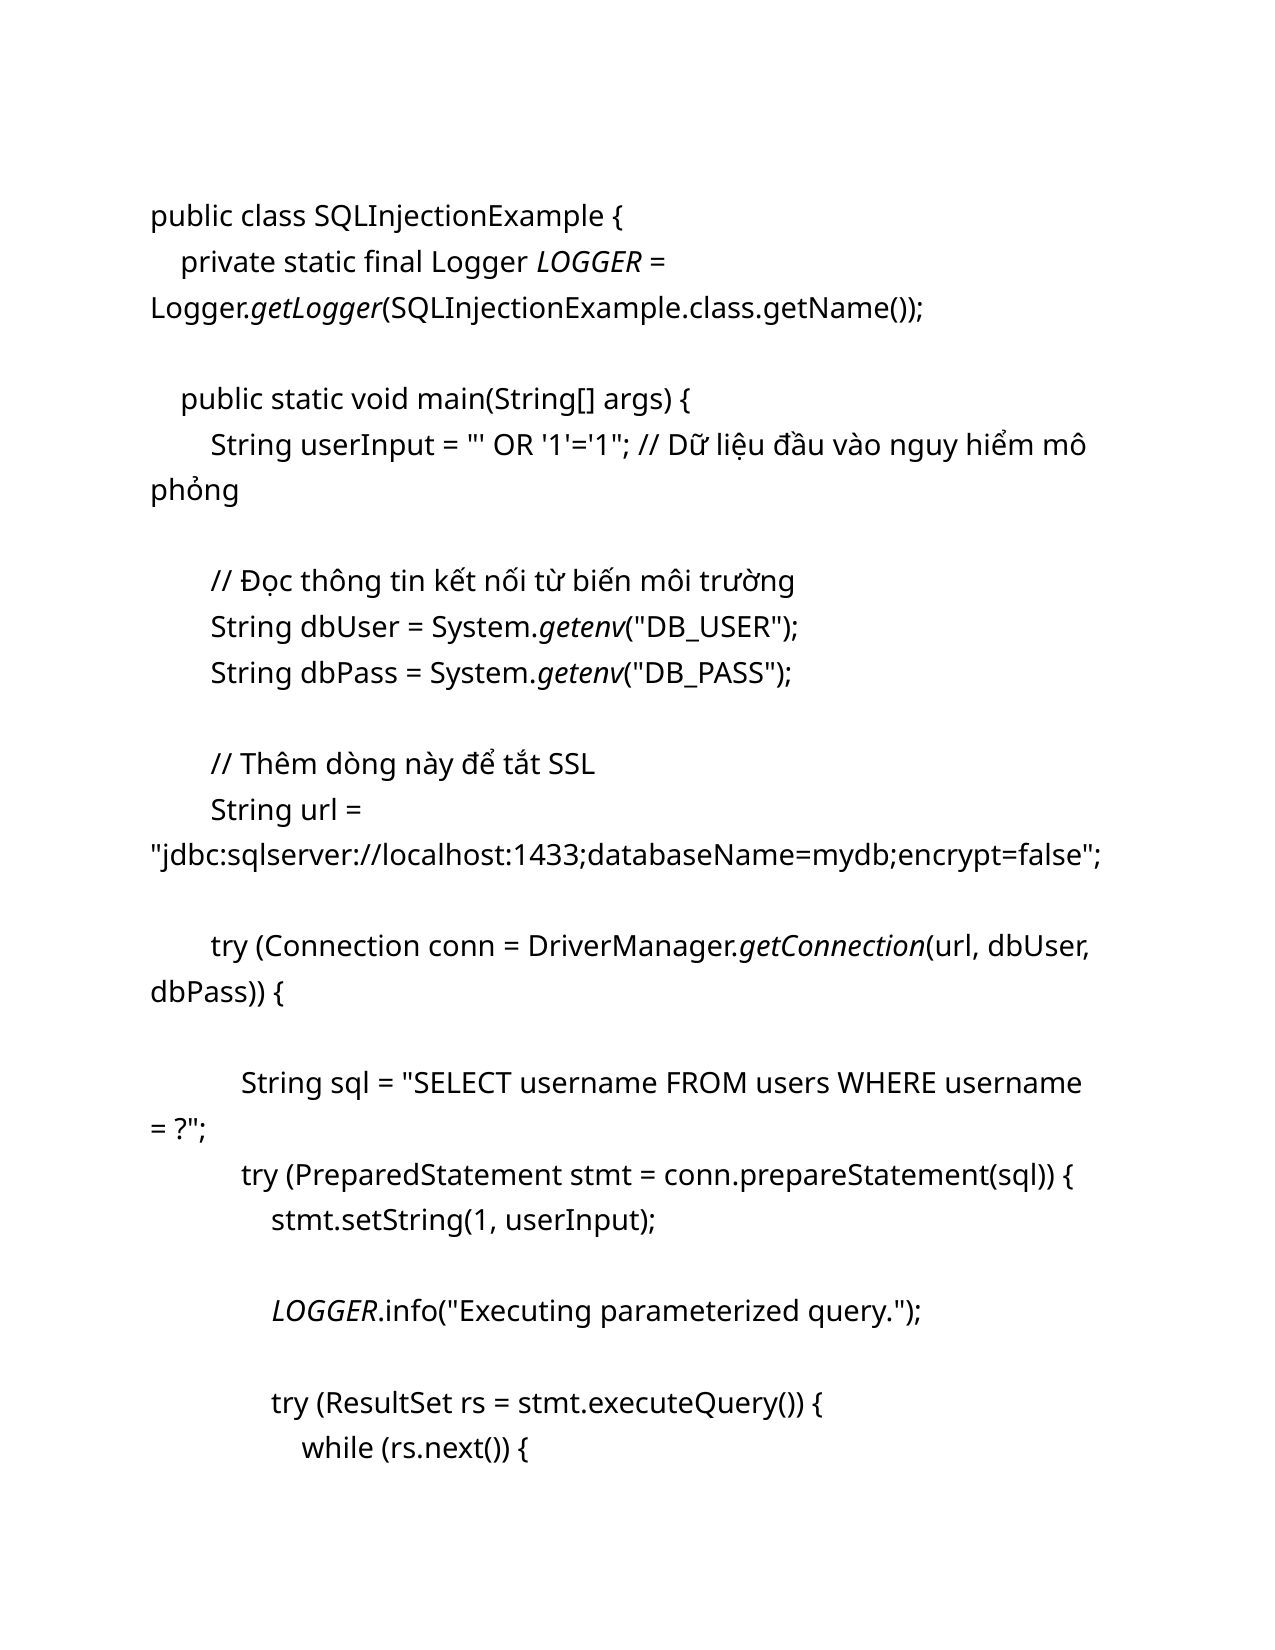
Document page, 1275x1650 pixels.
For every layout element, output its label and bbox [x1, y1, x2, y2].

text [150, 150, 1125, 1467]
